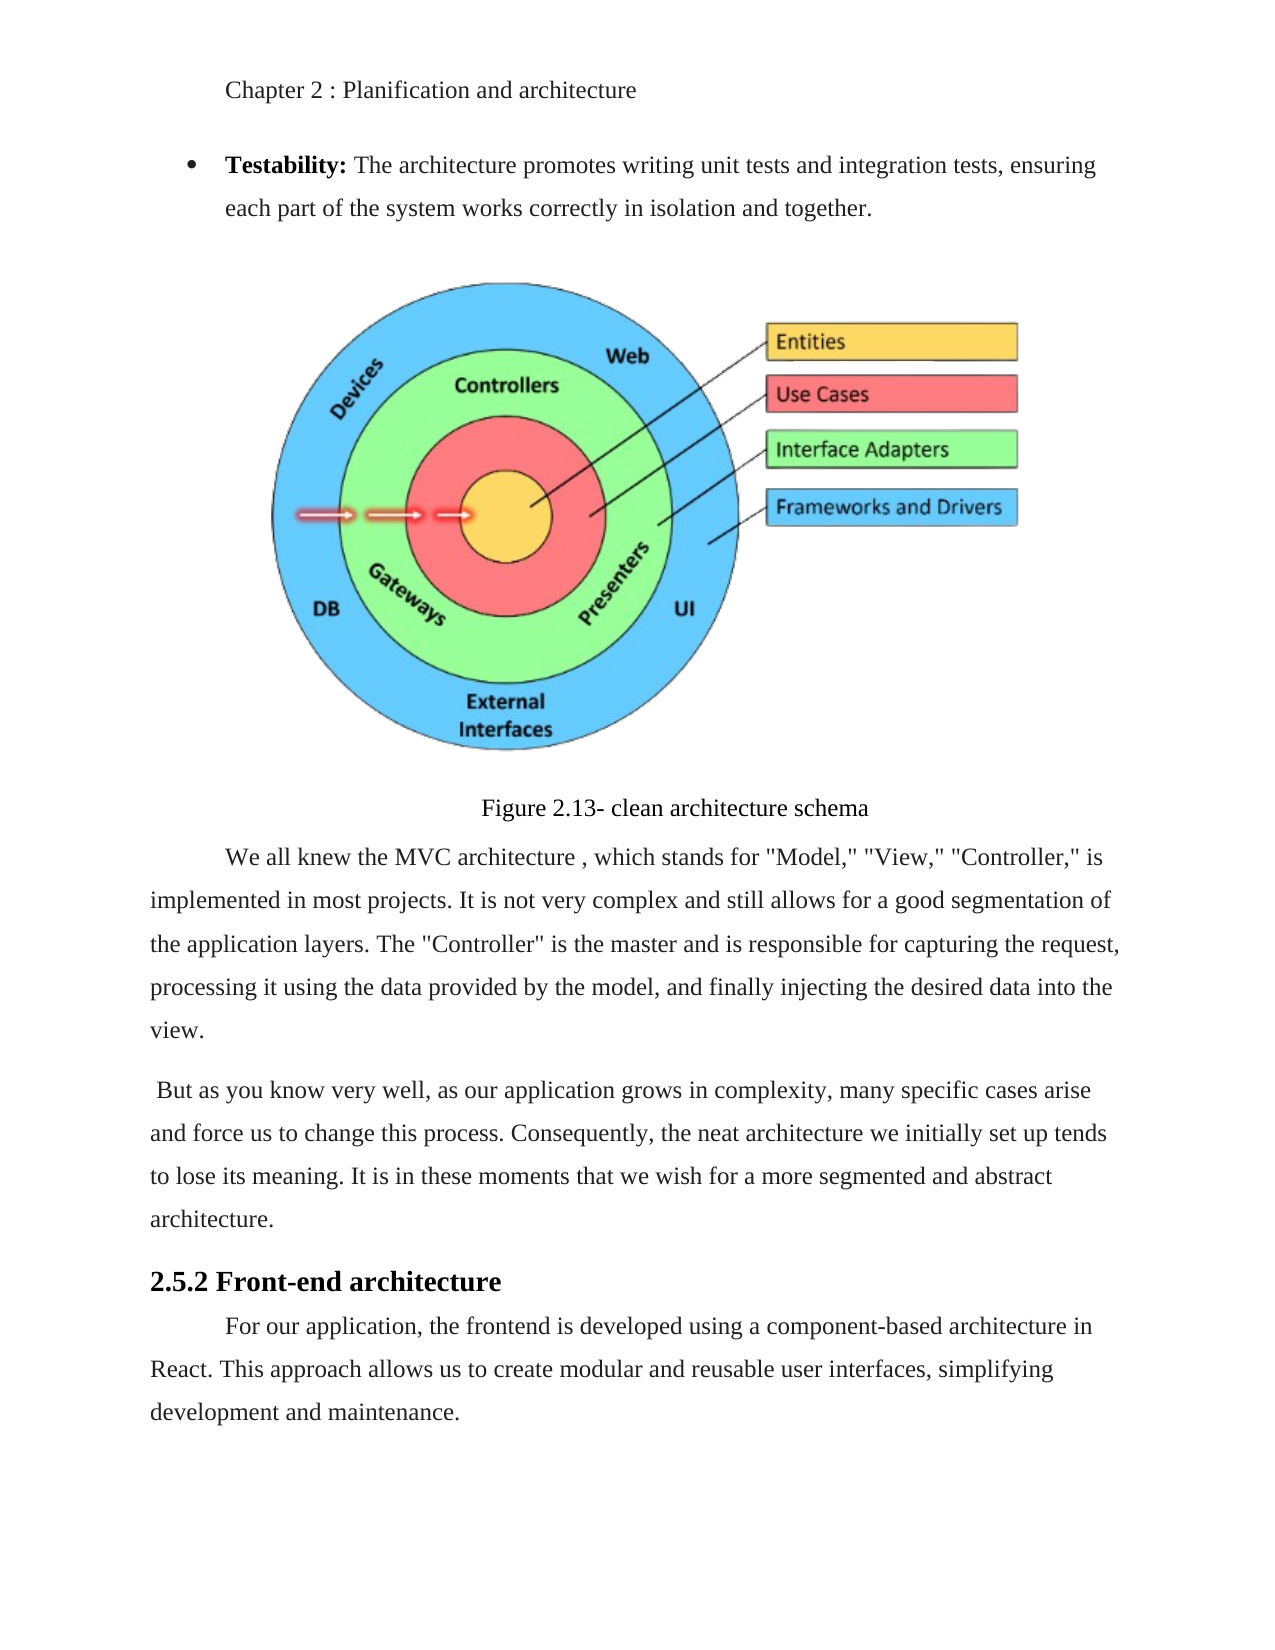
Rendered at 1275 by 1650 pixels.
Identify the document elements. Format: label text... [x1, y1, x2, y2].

picture [211, 252, 1064, 762]
list Testability: The architecture promotes writing unit tests and integration tests, ensuring each part of the system works correctly in isolation and together. [187, 150, 1125, 222]
text For our application, the frontend is developed using a component-based architecture in React. This approach allows us to create modular and reusable user interfaces, simplifying development and maintenance. [150, 1311, 1125, 1426]
subtitle 2.5.2 Front-end architecture [150, 1264, 1125, 1297]
text But as you know very well, as our application grows in complexity, many specific cases arise and force us to change this process. Consequently, the neat architecture we initially set up tends to lose its meaning. It is in these moments that we wish for a more segmented and abstract architecture. [150, 1075, 1125, 1233]
text We all knew the MVC architecture , which stands for "Model," "View," "Controller," is implemented in most projects. It is not very complex and still allows for a good segmentation of the application layers. The "Controller" is the master and is responsible for capturing the request, processing it using the data provided by the model, and finally injecting the desired data into the view. [150, 842, 1125, 1044]
text Figure 2.13- clean architecture schema [150, 793, 1125, 822]
